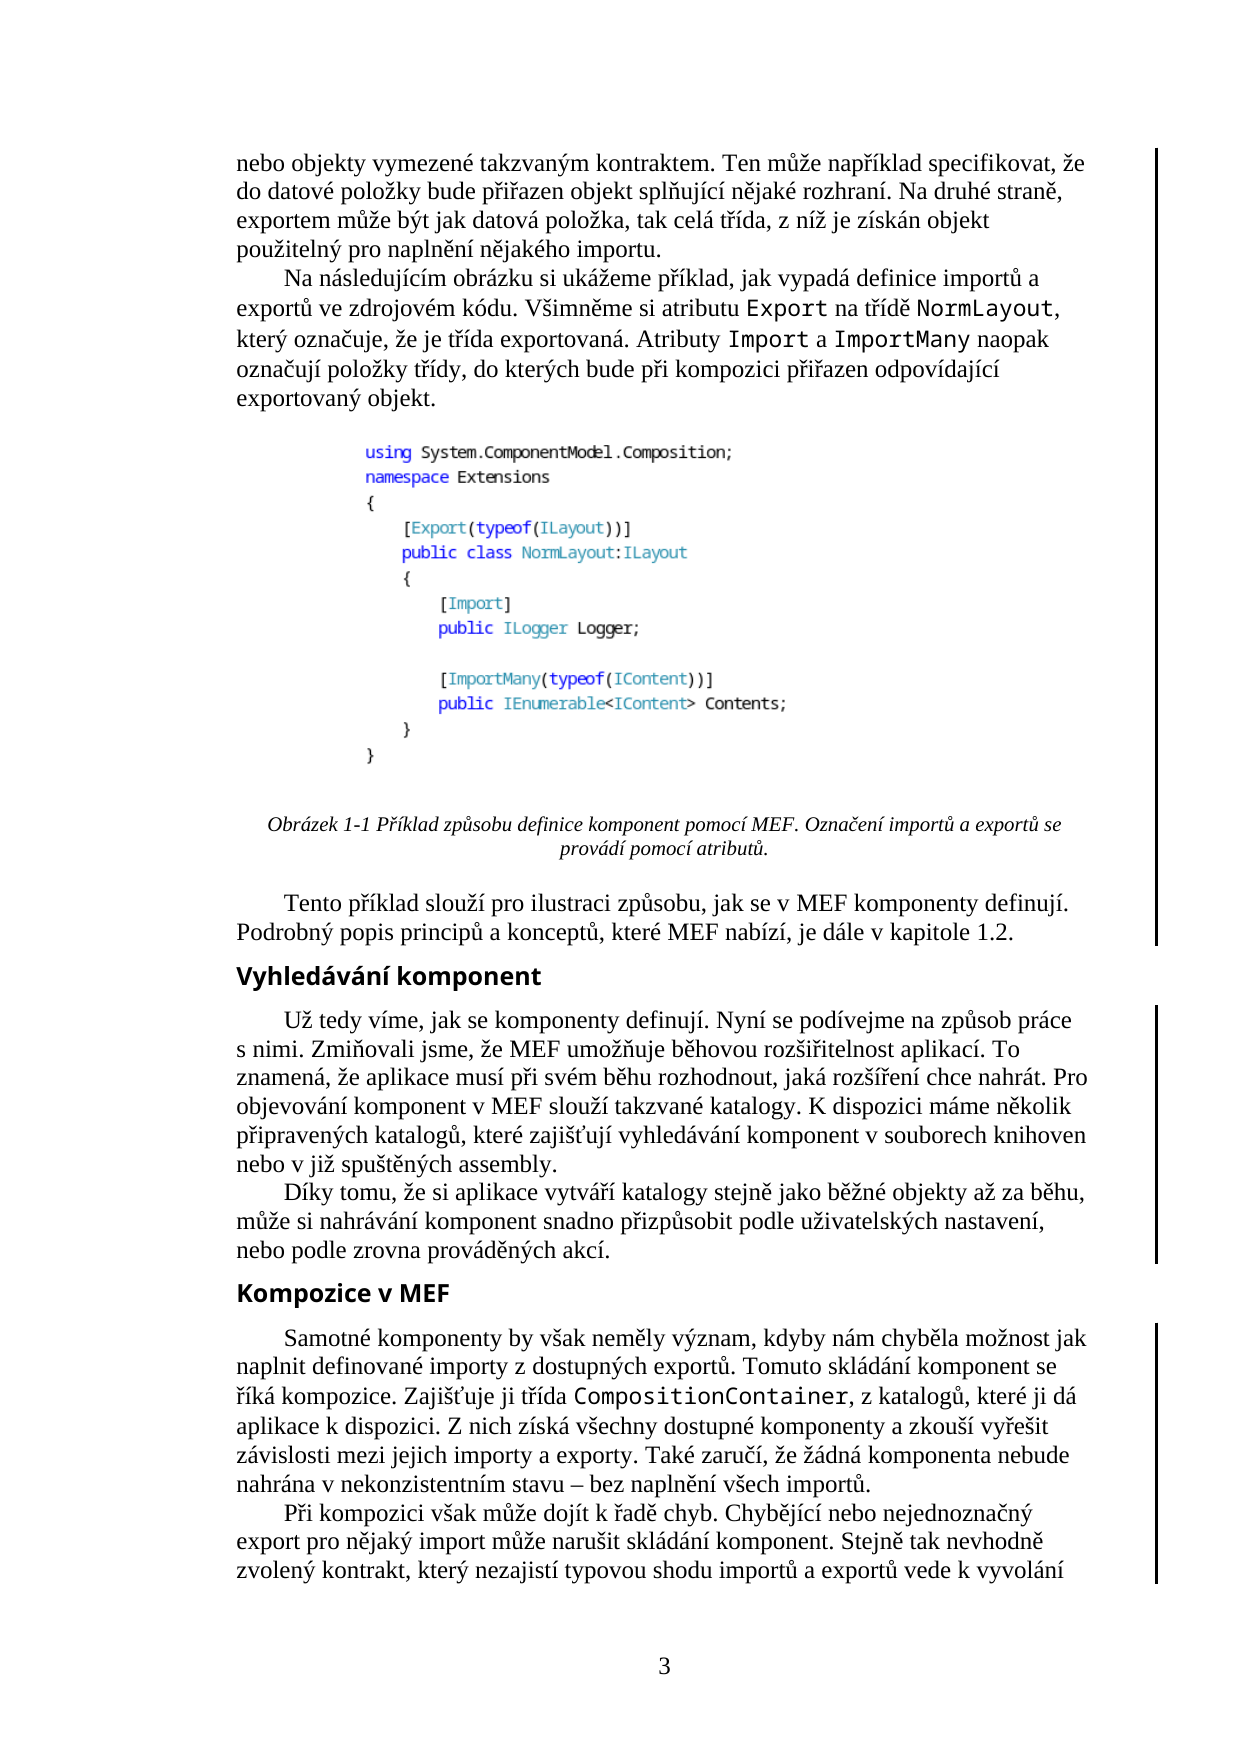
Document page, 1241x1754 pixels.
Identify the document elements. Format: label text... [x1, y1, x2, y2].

text Samotné komponenty by však neměly význam, kdyby nám chyběla možnost jak naplnit definované importy z dostupných exportů. Tomuto skládání komponent se říká kompozice. Zajišťuje ji třída CompositionContainer, z katalogů, které ji dá aplikace k dispozici. Z nich získá všechny dostupné komponenty a zkouší vyřešit závislosti mezi jejich importy a exporty. Také zaručí, že žádná komponenta nebude nahrána v nekonzistentním stavu – bez naplnění všech importů. [236, 1323, 1155, 1498]
text Už tedy víme, jak se komponenty definují. Nyní se podívejme na způsob práce s nimi. Zmiňovali jsme, že MEF umožňuje běhovou rozšiřitelnost aplikací. To znamená, že aplikace musí při svém běhu rozhodnout, jaká rozšíření chce nahrát. Pro objevování komponent v MEF slouží takzvané katalogy. K dispozici máme několik připravených katalogů, které zajišťují vyhledávání komponent v souborech knihoven nebo v již spuštěných assembly. [236, 1005, 1155, 1177]
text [236, 1498, 1092, 1584]
text Na následujícím obrázku si ukážeme příklad, jak vypadá definice importů a exportů ve zdrojovém kódu. Všimněme si atributu Export na třídě NormLayout, který označuje, že je třída exportovaná. Atributy Import a ImportMany naopak označují položky třídy, do kterých bude při kompozici přiřazen odpovídající exportovaný objekt. [236, 263, 1092, 411]
text Kompozice v MEF [236, 1276, 1092, 1310]
text Díky tomu, že si aplikace vytváří katalogy stejně jako běžné objekty až za běhu, může si nahrávání komponent snadno přizpůsobit podle uživatelských nastavení, nebo podle zrovna prováděných akcí. [236, 1177, 1092, 1264]
text Vyhledávání komponent [236, 958, 1092, 992]
text Tento příklad slouží pro ilustraci způsobu, jak se v MEF komponenty definují. Podrobný popis principů a konceptů, které MEF nabízí, je dále v kapitole 1.2. [236, 888, 1092, 946]
